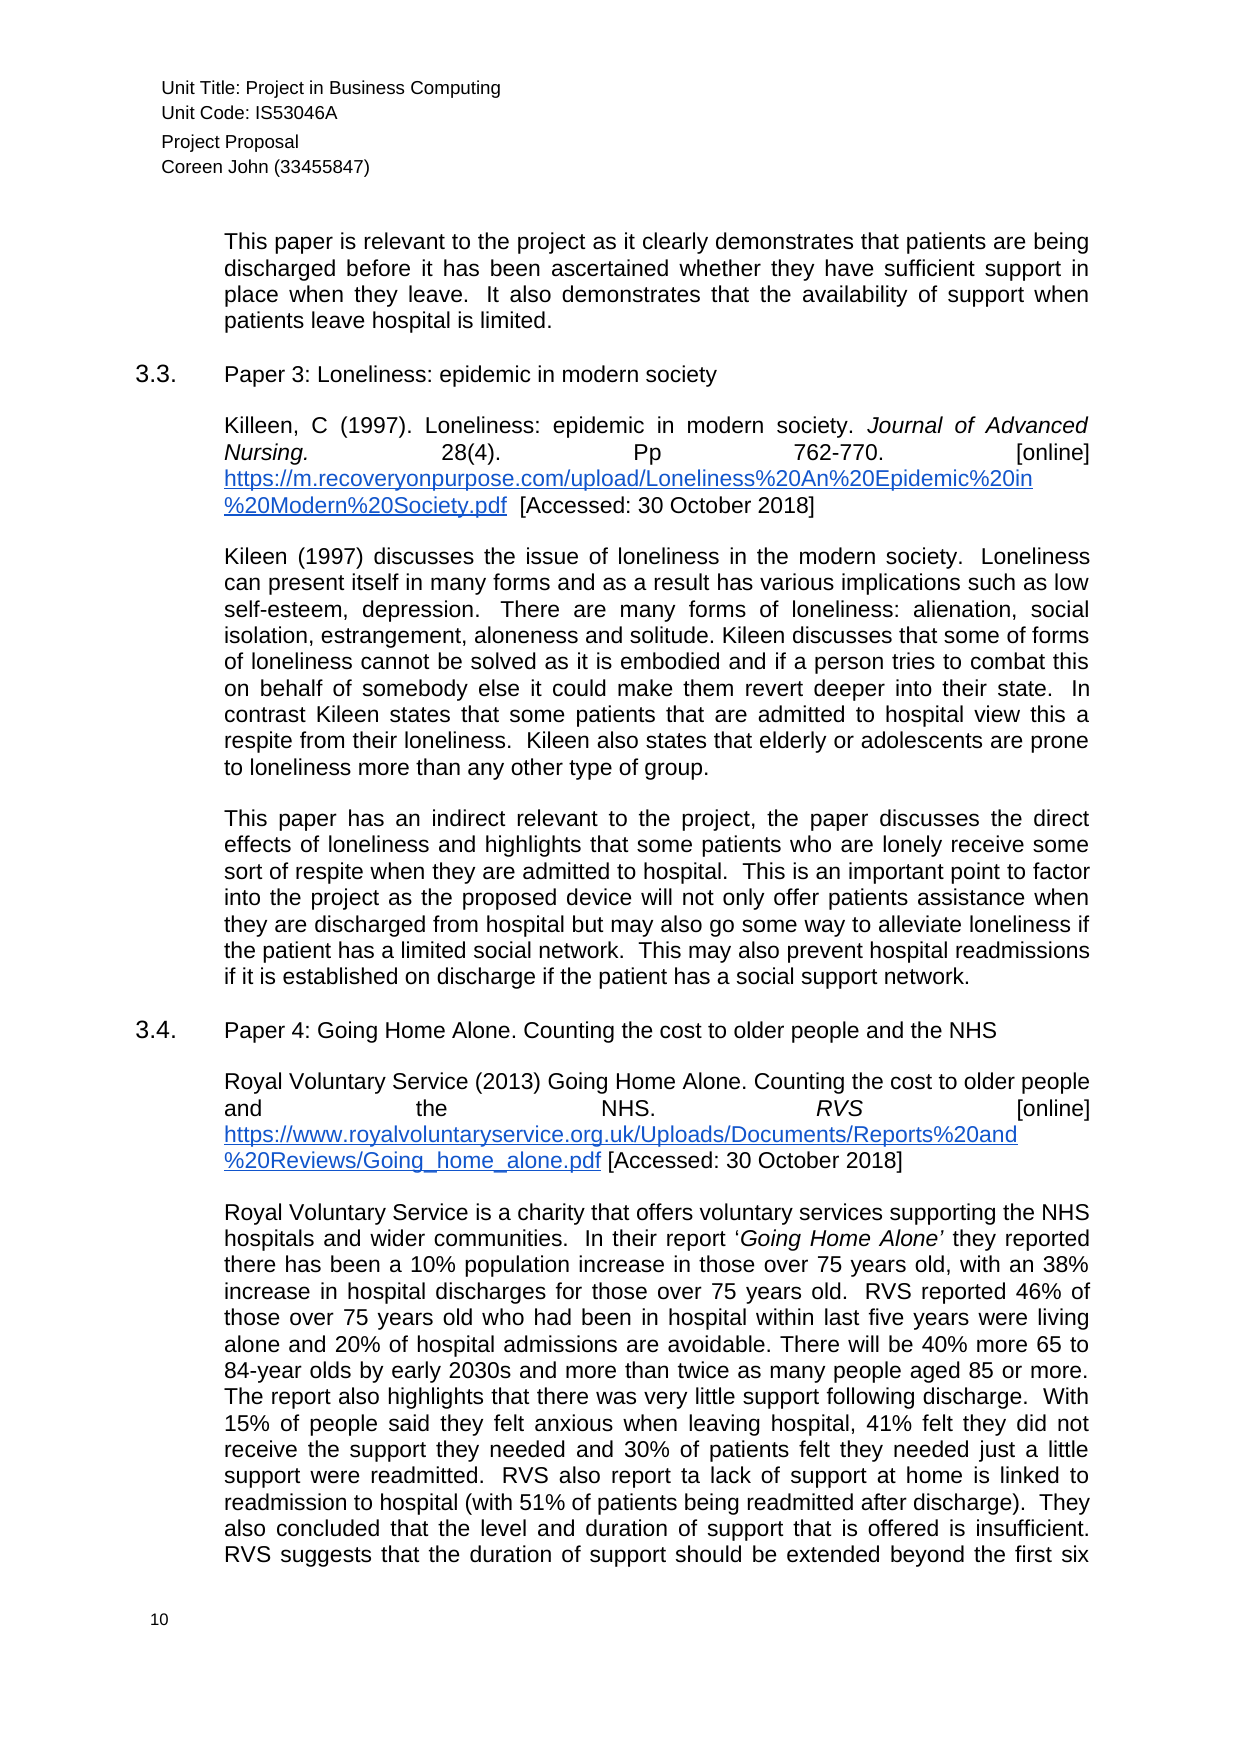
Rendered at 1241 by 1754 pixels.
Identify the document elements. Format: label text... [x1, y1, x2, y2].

text This paper is relevant to the project as it clearly demonstrates that patients are being discharged before it has been ascertained whether they have sufficient support in place when they leave. It also demonstrates that the availability of support when patients leave hospital is limited. [224, 228, 1090, 334]
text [224, 1199, 1090, 1568]
text Killeen, C (1997). Loneliness: epidemic in modern society. Journal of Advanced Nursing. 28(4). Pp 762-770. [online] https://m.recoveryonpurpose.com/upload/Loneliness%20An%20Epidemic%20in%20Modern%20Society.pdf [Accessed: 30 October 2018] [224, 412, 1090, 518]
text This paper has an indirect relevant to the project, the paper discusses the direct effects of loneliness and highlights that some patients who are lonely receive some sort of respite when they are admitted to hospital. This is an important point to factor into the project as the proposed device will not only offer patients assistance when they are discharged from hospital but may also go some way to alleviate loneliness if the patient has a limited social network. This may also prevent hospital readmissions if it is established on discharge if the patient has a social support network. [224, 805, 1090, 989]
text Kileen (1997) discusses the issue of loneliness in the modern society. Loneliness can present itself in many forms and as a result has various implications such as low self-esteem, depression. There are many forms of loneliness: alienation, social isolation, estrangement, aloneness and solitude. Kileen discusses that some of forms of loneliness cannot be solved as it is embodied and if a person tries to combat this on behalf of somebody else it could make them revert deeper into their state. In contrast Kileen states that some patients that are admitted to hospital view this a respite from their loneliness. Kileen also states that elderly or adolescents are prone to loneliness more than any other type of group. [224, 543, 1090, 780]
text Royal Voluntary Service (2013) Going Home Alone. Counting the cost to older people and the NHS. RVS [online] https://www.royalvoluntaryservice.org.uk/Uploads/Documents/Reports%20and%20Reviews/Going_home_alone.pdf [Accessed: 30 October 2018] [224, 1068, 1090, 1174]
subtitle Paper 4: Going Home Alone. Counting the cost to older people and the NHS [135, 1014, 1090, 1043]
subtitle Paper 3: Loneliness: epidemic in modern society [135, 359, 1090, 387]
